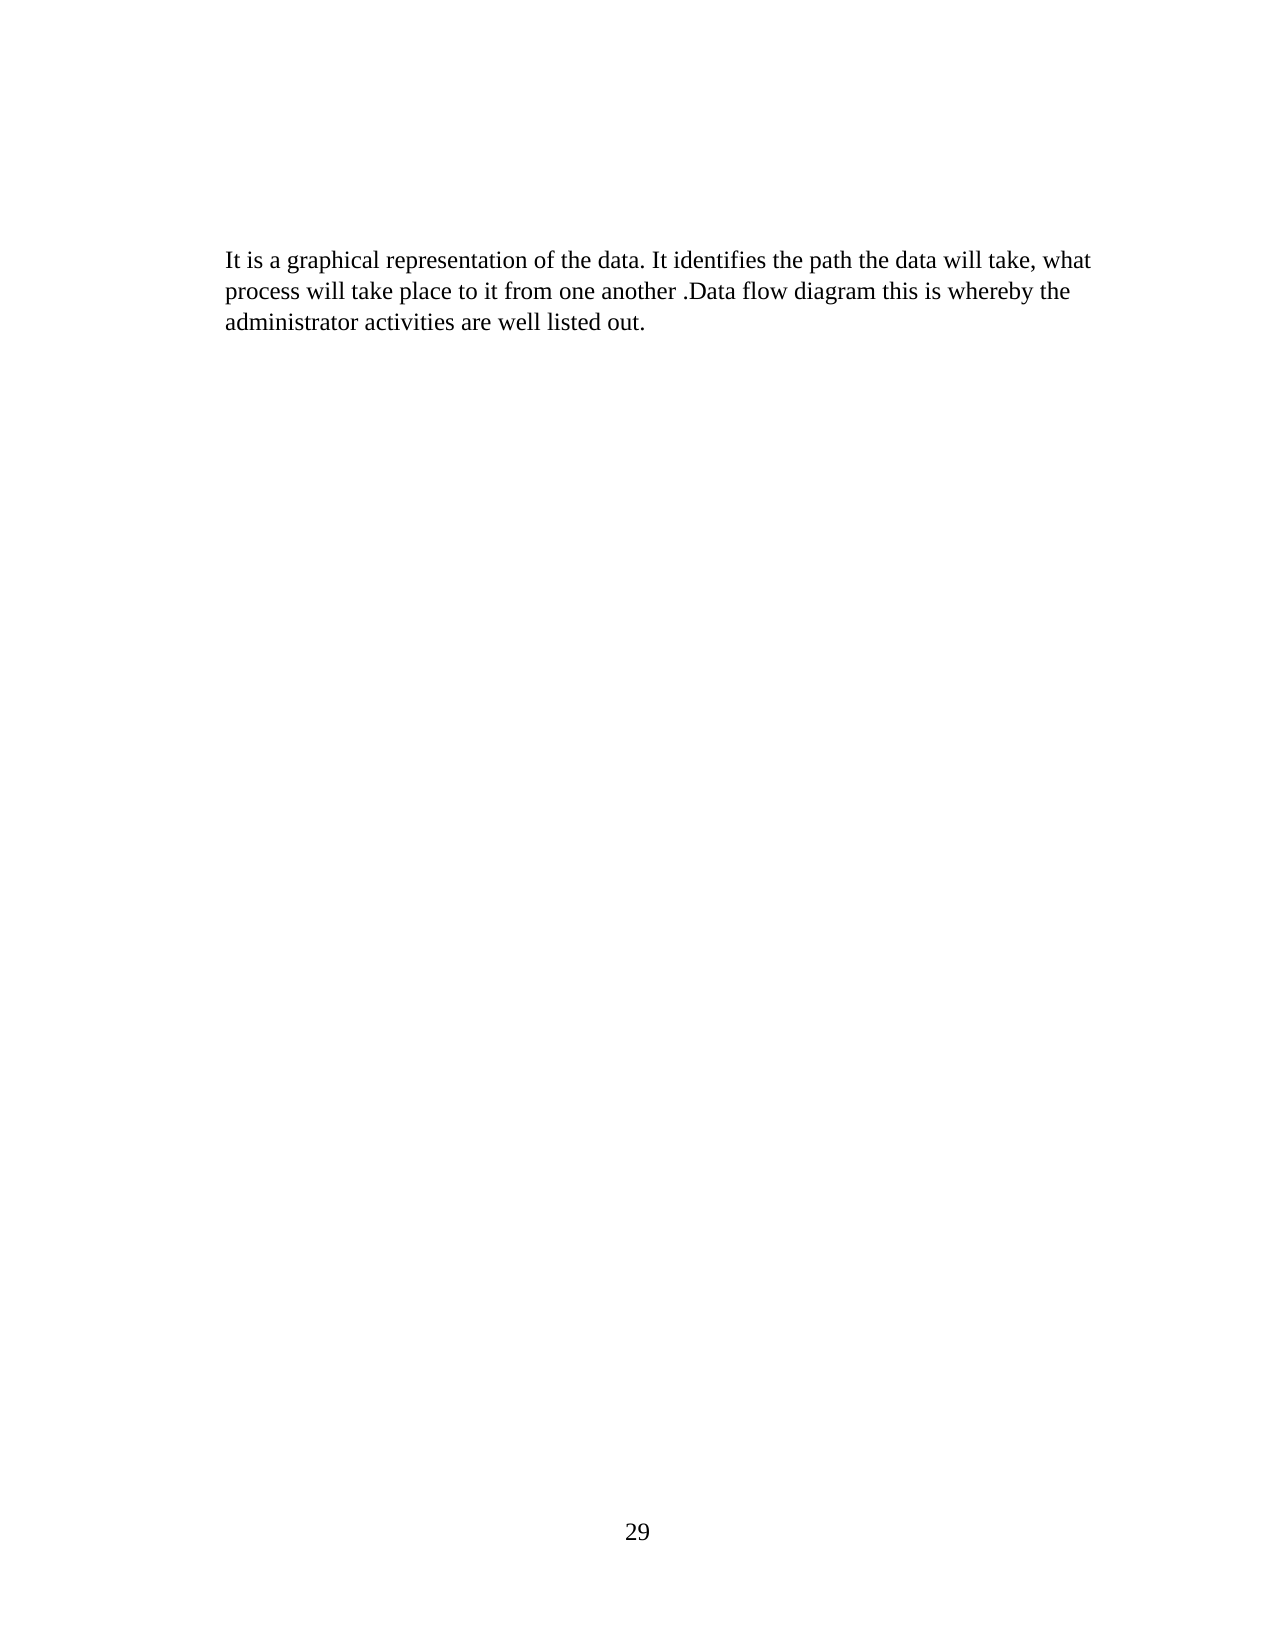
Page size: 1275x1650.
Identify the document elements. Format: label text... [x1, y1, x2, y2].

text It is a graphical representation of the data. It identifies the path the data will take, what process will take place to it from one another .Data flow diagram this is whereby the administrator activities are well listed out. [225, 245, 1125, 336]
